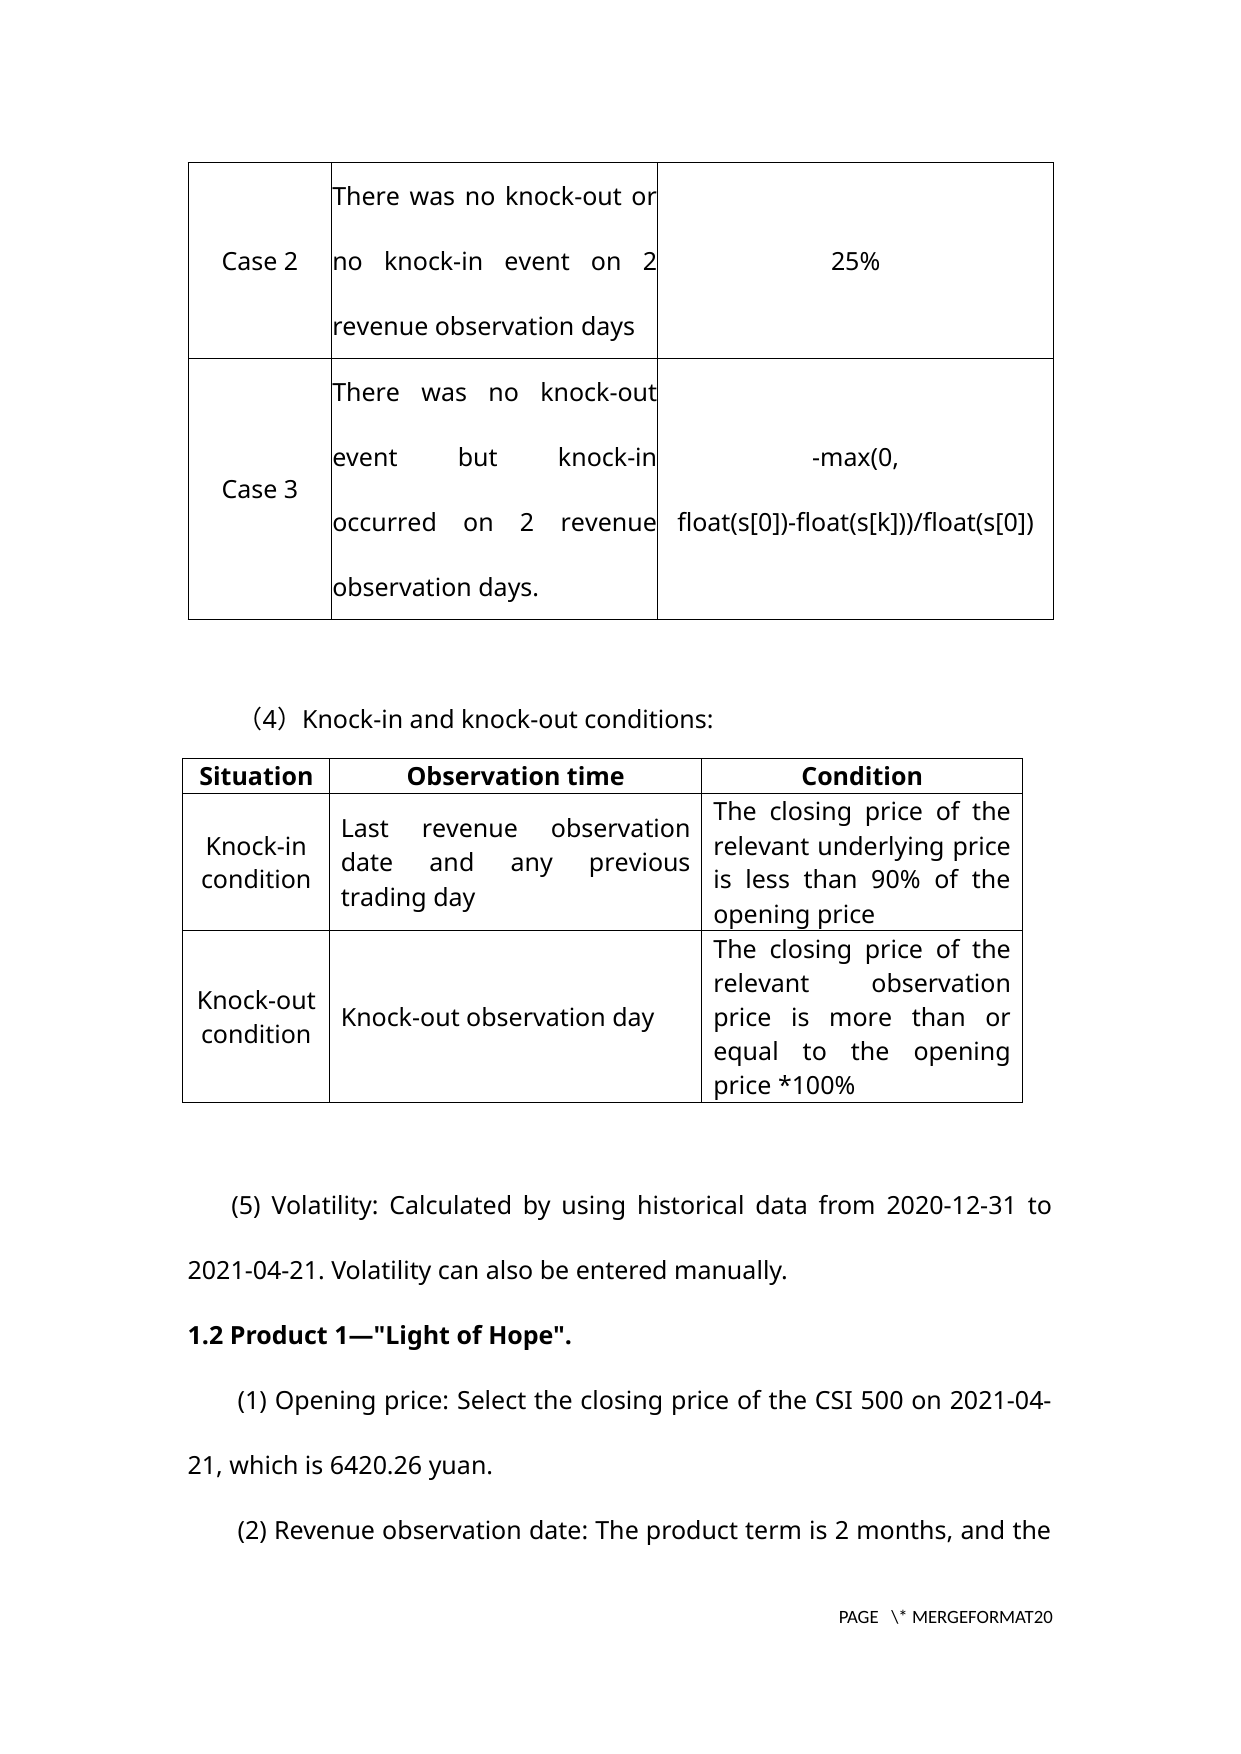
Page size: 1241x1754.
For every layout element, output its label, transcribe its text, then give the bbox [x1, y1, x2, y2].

text (5) Volatility: Calculated by using historical data from 2020-12-31 to 2021-04-21. Volatility can also be entered manually. [187, 1173, 1053, 1303]
table_cell -max(0, float(s[0])-float(s[k]))/float(s[0]) [658, 359, 1053, 619]
table_cell Case 2 [189, 163, 331, 358]
list Knock-in and knock-out conditions: [187, 685, 1053, 750]
text 1.2 Product 1—"Light of Hope". [187, 1303, 1053, 1368]
table_cell Knock-out observation day [330, 931, 701, 1102]
table_header Observation time [330, 759, 701, 793]
table_cell Knock-out condition [183, 931, 329, 1102]
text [187, 1498, 1053, 1563]
table_header Situation [183, 759, 329, 793]
text (1) Opening price: Select the closing price of the CSI 500 on 2021-04-21, which is 6420.26 yuan. [187, 1368, 1053, 1498]
table_header Condition [702, 759, 1022, 793]
table_cell The closing price of the relevant observation price is more than or equal to the opening price *100% [702, 931, 1022, 1102]
table_cell Knock-in condition [183, 794, 329, 930]
table_cell 25% [658, 163, 1053, 358]
table_cell Case 3 [189, 359, 331, 619]
table_cell The closing price of the relevant underlying price is less than 90% of the opening price [702, 794, 1022, 930]
table_cell Last revenue observation date and any previous trading day [330, 794, 701, 930]
table_cell There was no knock-out or no knock-in event on 2 revenue observation days [332, 163, 657, 358]
table_cell There was no knock-out event but knock-in occurred on 2 revenue observation days. [332, 359, 657, 619]
